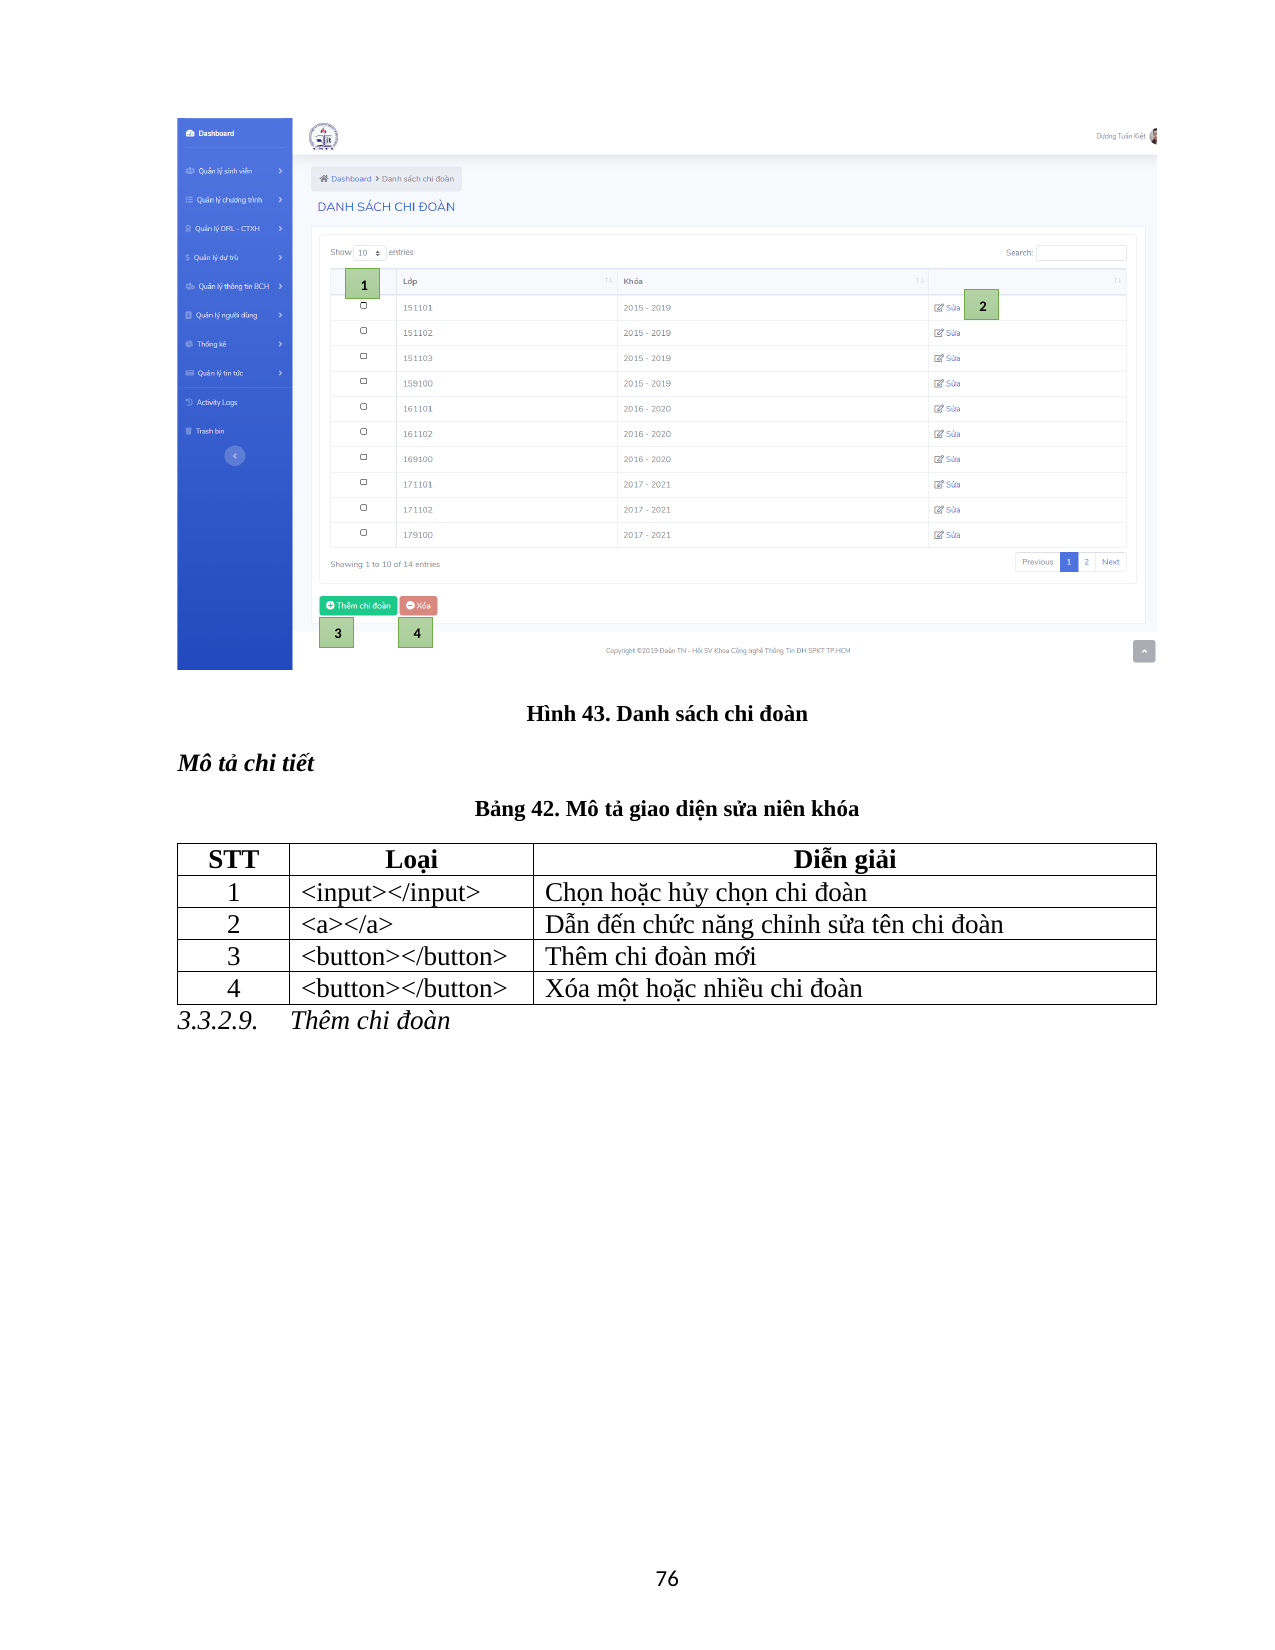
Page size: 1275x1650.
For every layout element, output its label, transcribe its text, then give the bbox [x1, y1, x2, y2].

table_cell <a></a> [290, 908, 533, 939]
table_cell 1 [178, 876, 289, 907]
table_cell Thêm chi đoàn mới [534, 940, 1156, 971]
table_cell <button></button> [290, 940, 533, 971]
table_cell <button></button> [290, 972, 533, 1003]
picture [177, 118, 1157, 670]
table_cell Chọn hoặc hủy chọn chi đoàn [534, 876, 1156, 907]
table_header Diễn giải [534, 844, 1156, 875]
text Bảng 42. Mô tả giao diện sửa niên khóa [177, 795, 1157, 822]
text Hình 43. Danh sách chi đoàn [177, 700, 1157, 727]
table_cell 4 [178, 972, 289, 1003]
table_cell Dẫn đến chức năng chỉnh sửa tên chi đoàn [534, 908, 1156, 939]
table_cell Xóa một hoặc nhiều chi đoàn [534, 972, 1156, 1003]
table_cell 2 [178, 908, 289, 939]
table_header STT [178, 844, 289, 875]
text Mô tả chi tiết [177, 748, 1157, 776]
table_cell <input></input> [290, 876, 533, 907]
list Thêm chi đoàn [177, 1005, 1157, 1036]
table_header Loại [290, 844, 533, 875]
table_cell 3 [178, 940, 289, 971]
